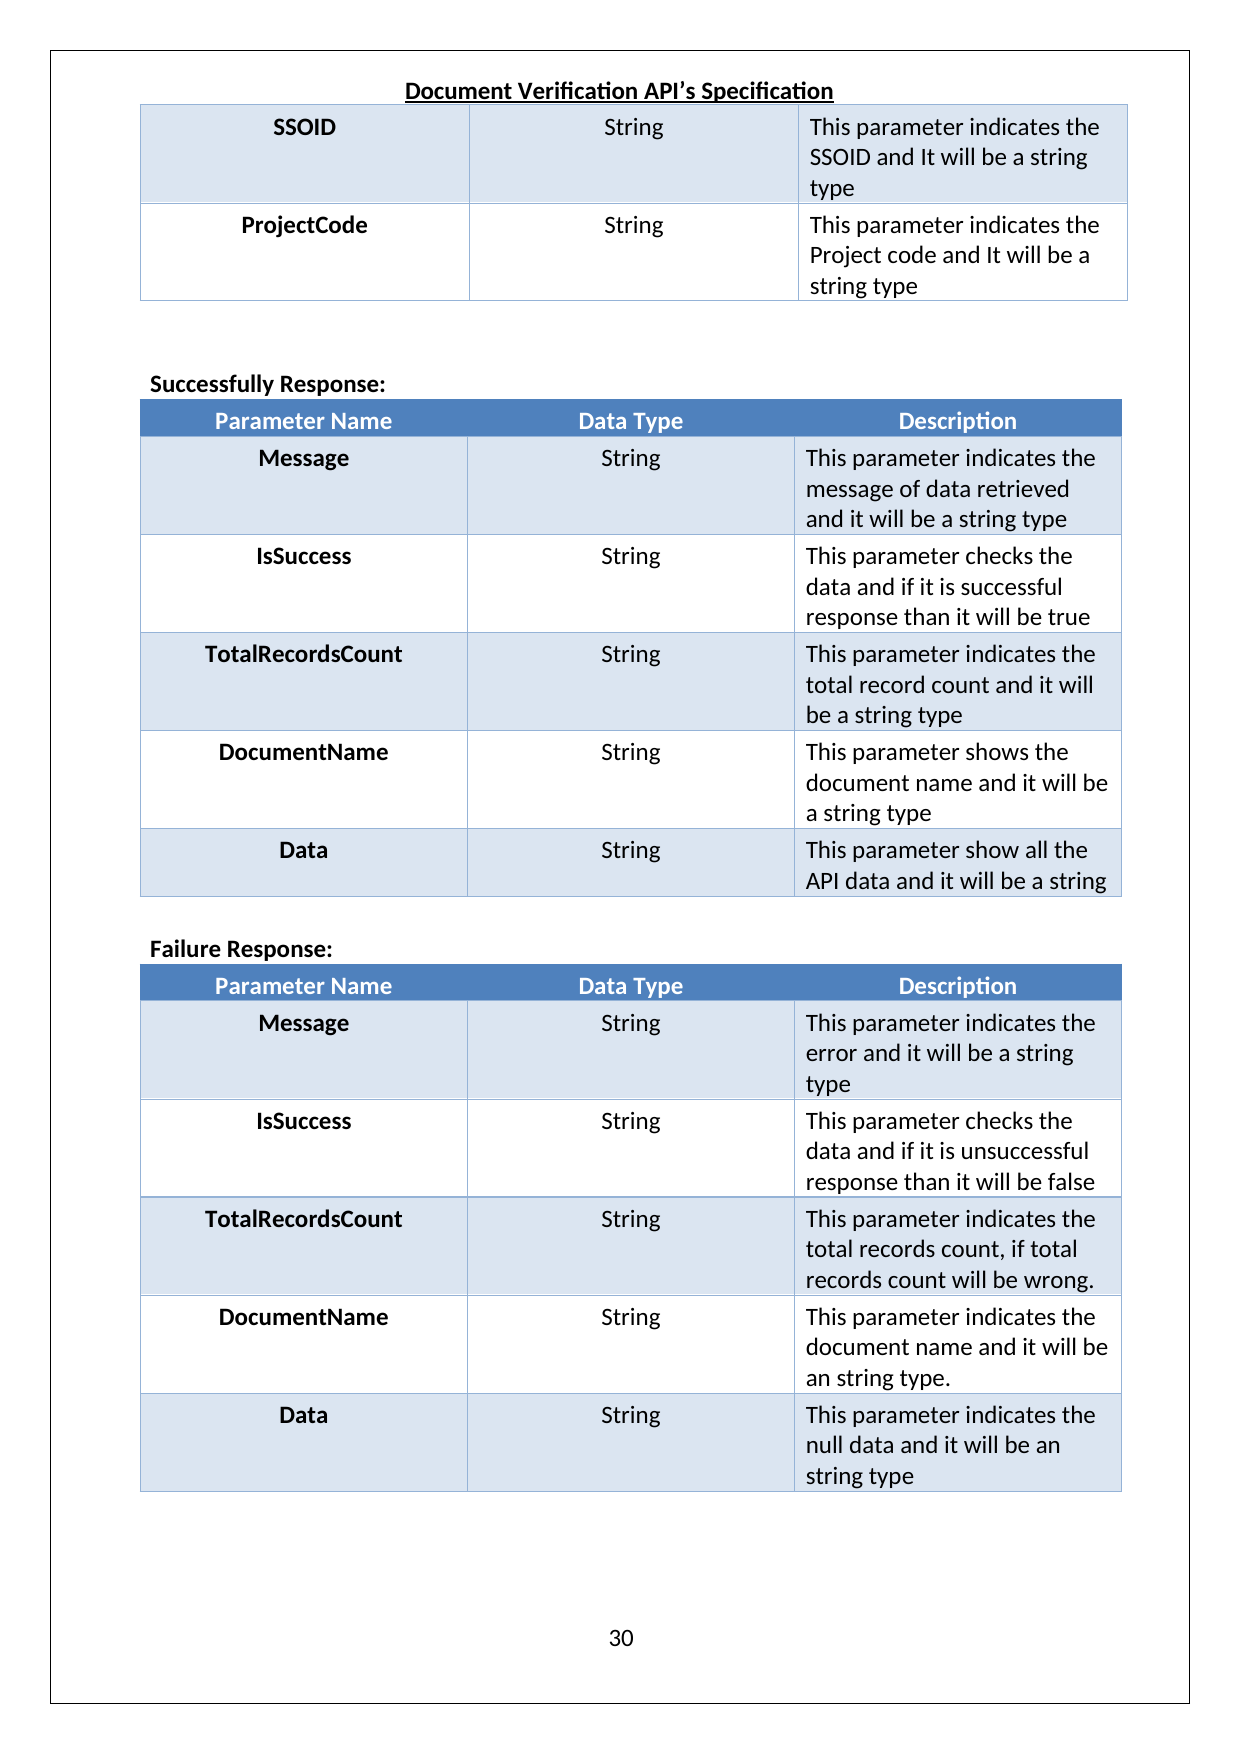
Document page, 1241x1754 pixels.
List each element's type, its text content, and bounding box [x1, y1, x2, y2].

table_cell SSOID [141, 105, 469, 202]
table_cell ProjectCode [141, 204, 469, 300]
subtitle Successfully Response: [150, 368, 1121, 399]
table_cell String [468, 535, 794, 632]
table_cell This parameter show all the API data and it will be a string [795, 829, 1121, 896]
table_cell String [468, 437, 794, 534]
table_cell This parameter indicates the message of data retrieved and it will be a string type [795, 437, 1121, 534]
table_cell String [468, 1100, 794, 1196]
table_cell String [468, 731, 794, 828]
table_cell String [468, 1394, 794, 1491]
table_cell DocumentName [141, 731, 467, 828]
table_header Description [795, 400, 1121, 436]
table_cell IsSuccess [141, 1100, 467, 1196]
table_header Parameter Name [141, 965, 467, 1000]
table_cell String [468, 633, 794, 730]
table_header Description [795, 965, 1121, 1000]
table_cell DocumentName [141, 1296, 467, 1392]
table_cell TotalRecordsCount [141, 1198, 467, 1294]
table_cell This parameter checks the data and if it is successful response than it will be true [795, 535, 1121, 632]
table_cell This parameter indicates the null data and it will be an string type [795, 1394, 1121, 1491]
table_cell TotalRecordsCount [141, 633, 467, 730]
table_header Parameter Name [141, 400, 467, 436]
table_cell String [468, 1296, 794, 1392]
table_cell Message [141, 437, 467, 534]
table_cell This parameter shows the document name and it will be a string type [795, 731, 1121, 828]
table_cell This parameter indicates the SSOID and It will be a string type [799, 105, 1127, 202]
table_cell This parameter indicates the Project code and It will be a string type [799, 204, 1127, 300]
table_cell IsSuccess [141, 535, 467, 632]
table_cell This parameter indicates the total records count, if total records count will be wrong. [795, 1198, 1121, 1294]
table_cell This parameter indicates the document name and it will be an string type. [795, 1296, 1121, 1392]
subtitle Failure Response: [150, 933, 1121, 963]
table_cell String [470, 204, 798, 300]
table_cell Message [141, 1001, 467, 1098]
table_header Data Type [468, 400, 794, 436]
table_cell This parameter indicates the total record count and it will be a string type [795, 633, 1121, 730]
table_header Data Type [468, 965, 794, 1000]
table_cell This parameter indicates the error and it will be a string type [795, 1001, 1121, 1098]
table_cell String [468, 1001, 794, 1098]
table_cell String [470, 105, 798, 202]
table_cell Data [141, 829, 467, 896]
table_cell String [468, 829, 794, 896]
table_cell This parameter checks the data and if it is unsuccessful response than it will be false [795, 1100, 1121, 1196]
table_cell Data [141, 1394, 467, 1491]
table_cell String [468, 1198, 794, 1294]
